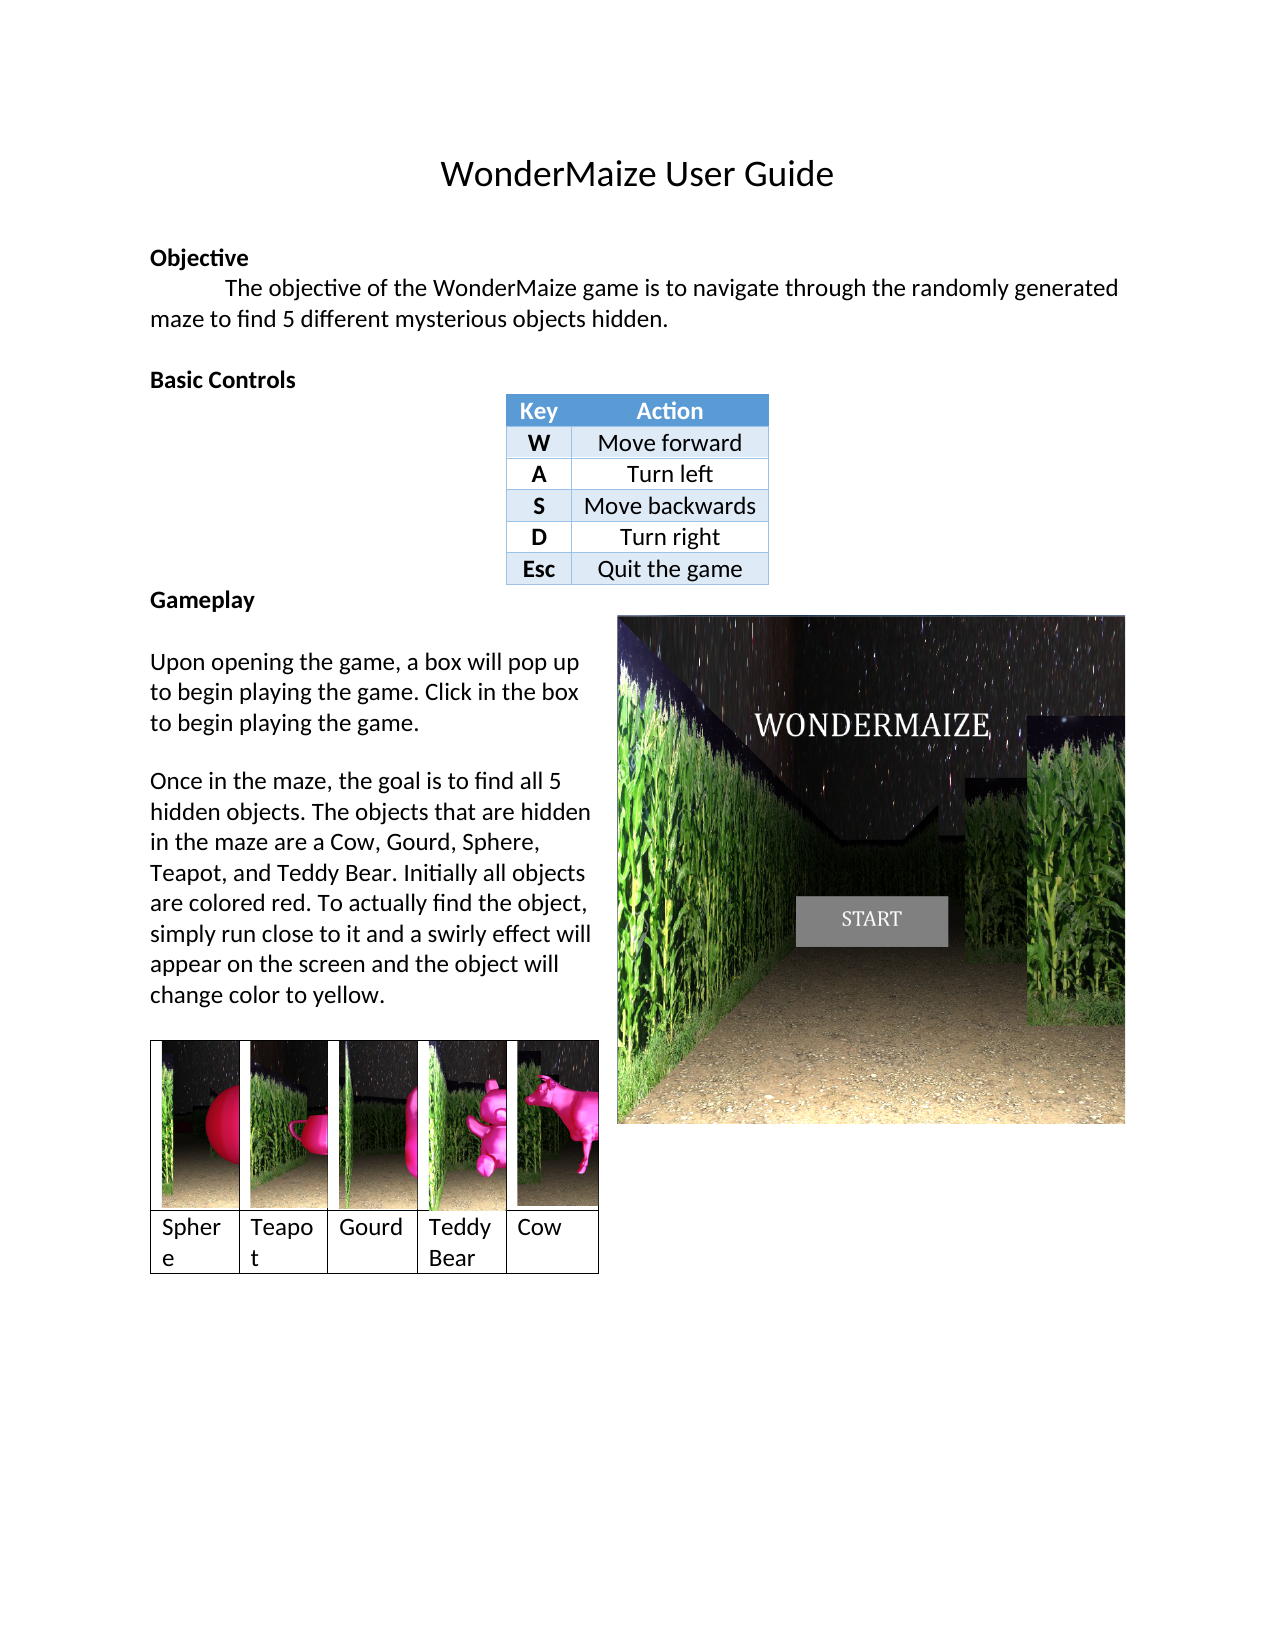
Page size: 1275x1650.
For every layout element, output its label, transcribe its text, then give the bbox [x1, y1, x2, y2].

table_cell W [507, 427, 571, 457]
table_header [328, 1041, 417, 1210]
table_cell Move backwards [572, 490, 768, 521]
table_cell Teapot [240, 1211, 327, 1272]
text WonderMaize User Guide [150, 150, 1125, 196]
table_cell S [507, 490, 571, 521]
table_header Action [572, 395, 768, 426]
table_cell Teddy Bear [418, 1211, 506, 1272]
picture [339, 1041, 418, 1209]
picture [517, 1041, 599, 1206]
picture [617, 615, 1125, 1124]
text Objective [150, 242, 1125, 272]
table_header [418, 1041, 428, 1210]
table_cell Turn left [572, 459, 768, 489]
table_cell Esc [507, 553, 571, 584]
table_cell Move forward [572, 427, 768, 457]
table_cell D [507, 522, 571, 552]
text Basic Controls [150, 364, 1125, 394]
table_header [151, 1041, 239, 1210]
table_cell Gourd [328, 1211, 417, 1272]
picture [428, 1041, 507, 1211]
table_header Key [507, 395, 571, 426]
text Gameplay [150, 585, 1125, 615]
text Upon opening the game, a box will pop up to begin playing the game. Click in the box to begin playing the game. [150, 646, 617, 737]
text Once in the maze, the goal is to find all 5 hidden objects. The objects that are hidden in the maze are a Cow, Gourd, Sphere, Teapot, and Teddy Bear. Initially all objects are colored red. To actually find the object, simply run close to it and a swirly effect will appear on the screen and the object will change color to yellow. [150, 765, 617, 1009]
table_header [240, 1041, 327, 1210]
table_cell Quit the game [572, 553, 768, 584]
text The objective of the WonderMaize game is to navigate through the randomly generated maze to find 5 different mysterious objects hidden. [150, 272, 1125, 333]
picture [161, 1041, 240, 1208]
picture [250, 1041, 328, 1208]
table_cell Sphere [151, 1211, 239, 1272]
table_cell Cow [507, 1211, 598, 1272]
table_header [507, 1041, 598, 1210]
table_cell A [507, 459, 571, 489]
table_cell Turn right [572, 522, 768, 552]
